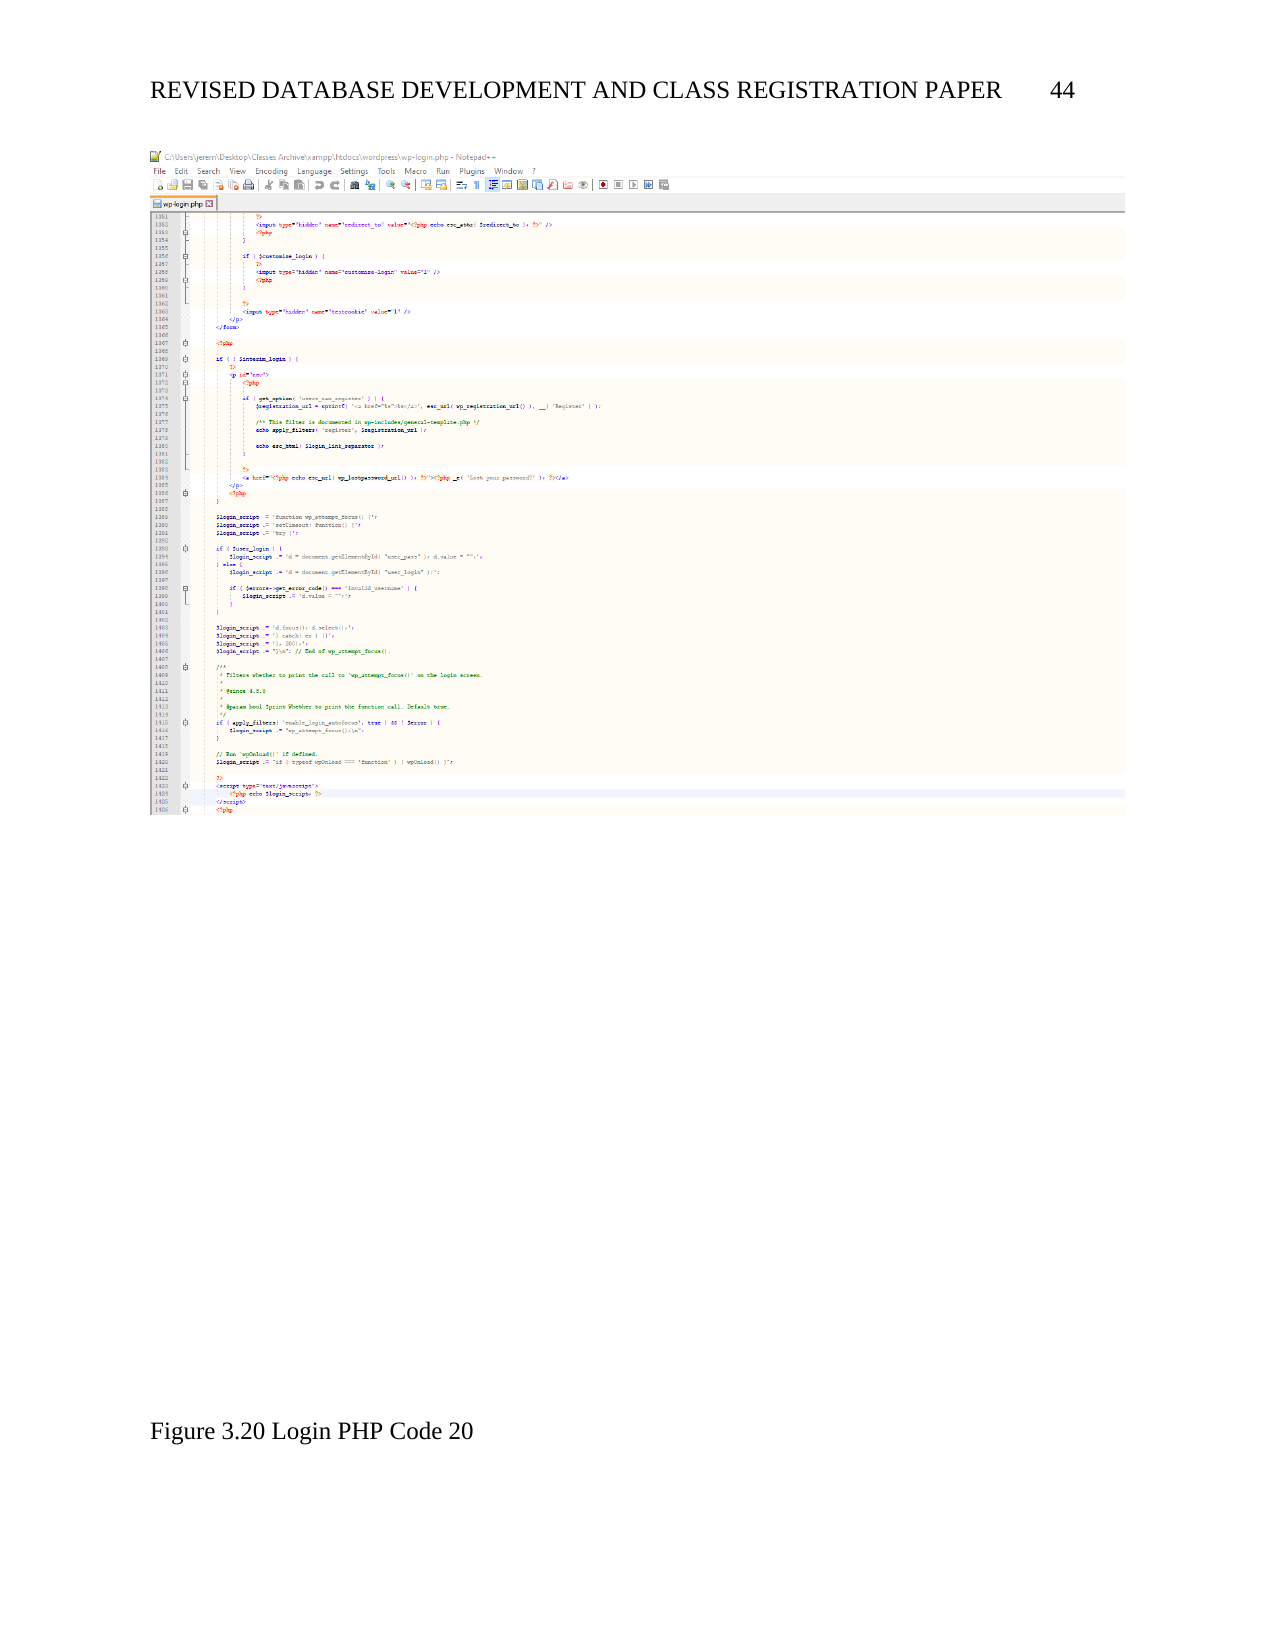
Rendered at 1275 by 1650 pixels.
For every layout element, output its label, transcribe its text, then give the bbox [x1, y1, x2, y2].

text Figure 3.20 Login PHP Code 20 [150, 1416, 1125, 1445]
picture [150, 150, 1125, 815]
